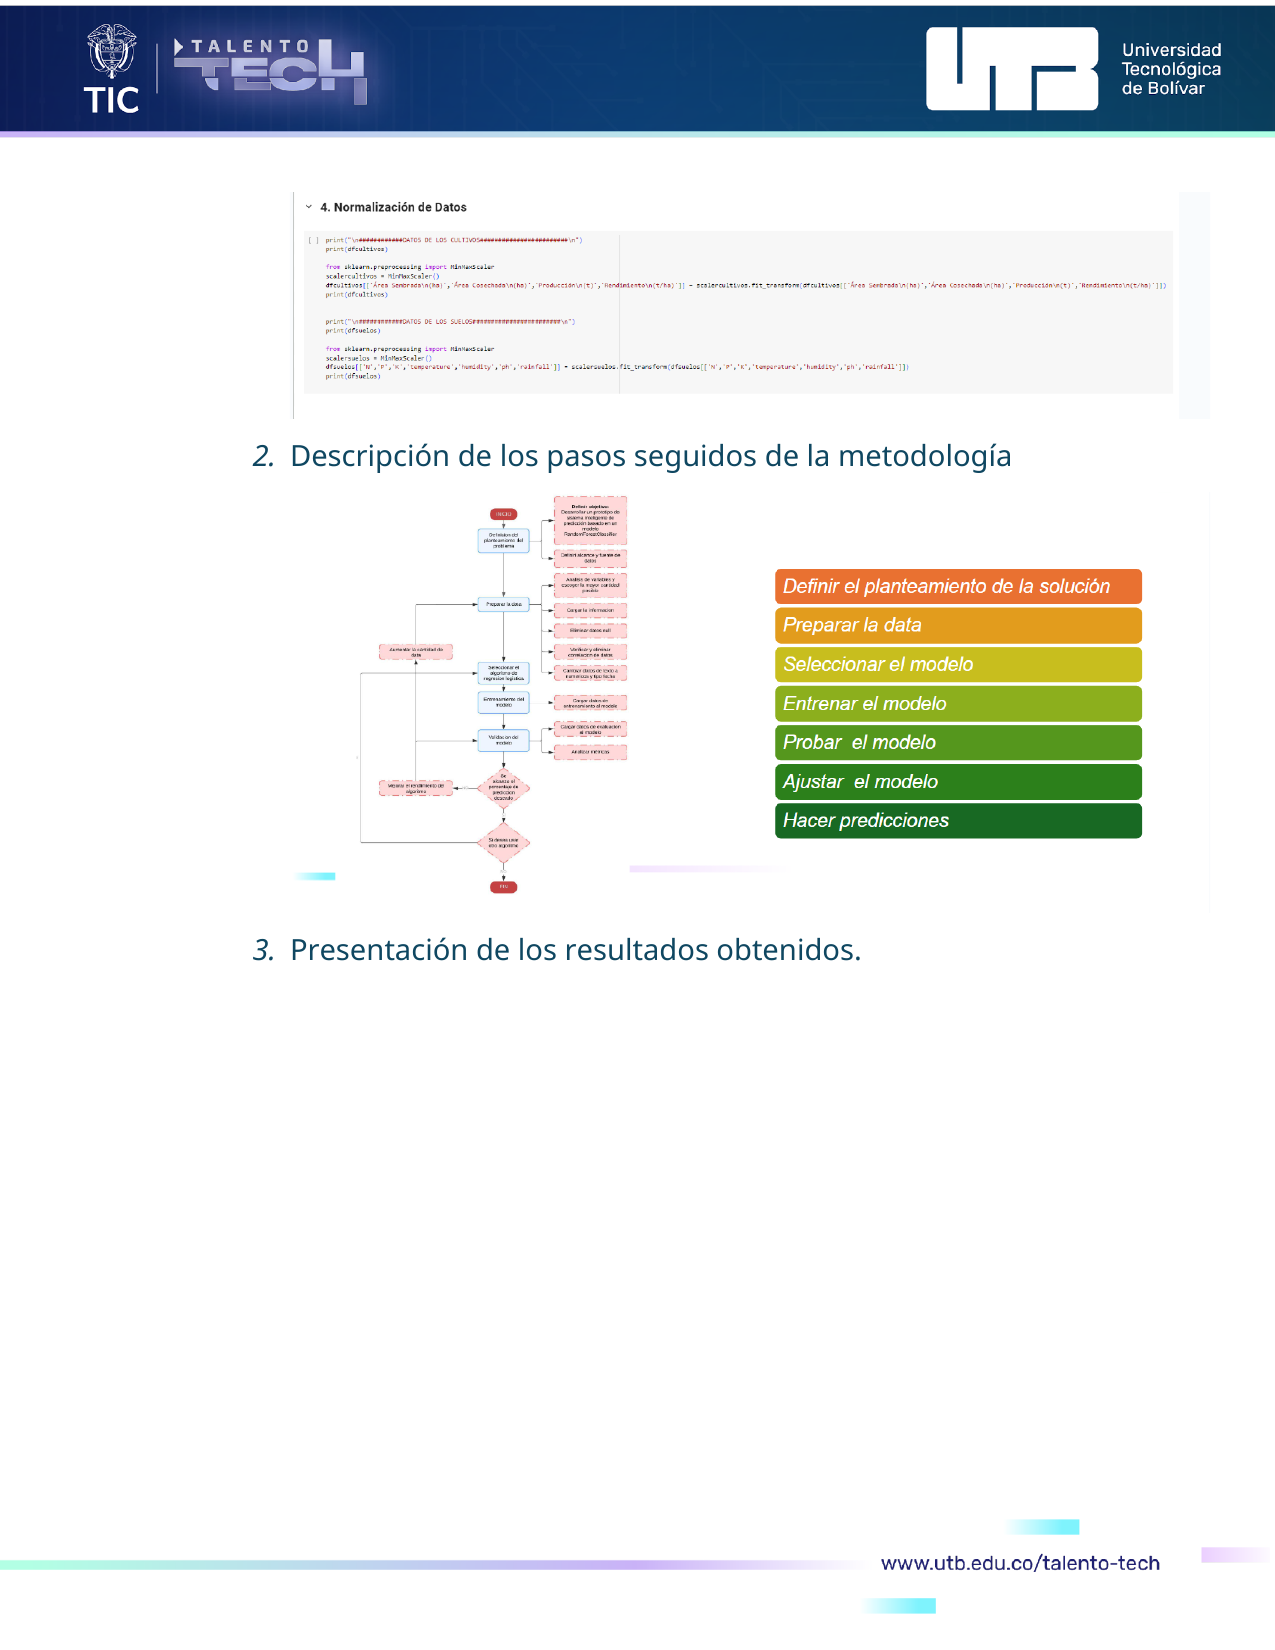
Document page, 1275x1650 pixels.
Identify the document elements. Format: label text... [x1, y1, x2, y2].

picture [0, 1498, 1270, 1623]
list Descripción de los pasos seguidos de la metodología [252, 436, 1098, 475]
list Presentación de los resultados obtenidos. [252, 929, 1098, 969]
picture [0, 0, 1275, 160]
picture [289, 192, 1211, 419]
picture [289, 492, 1211, 913]
